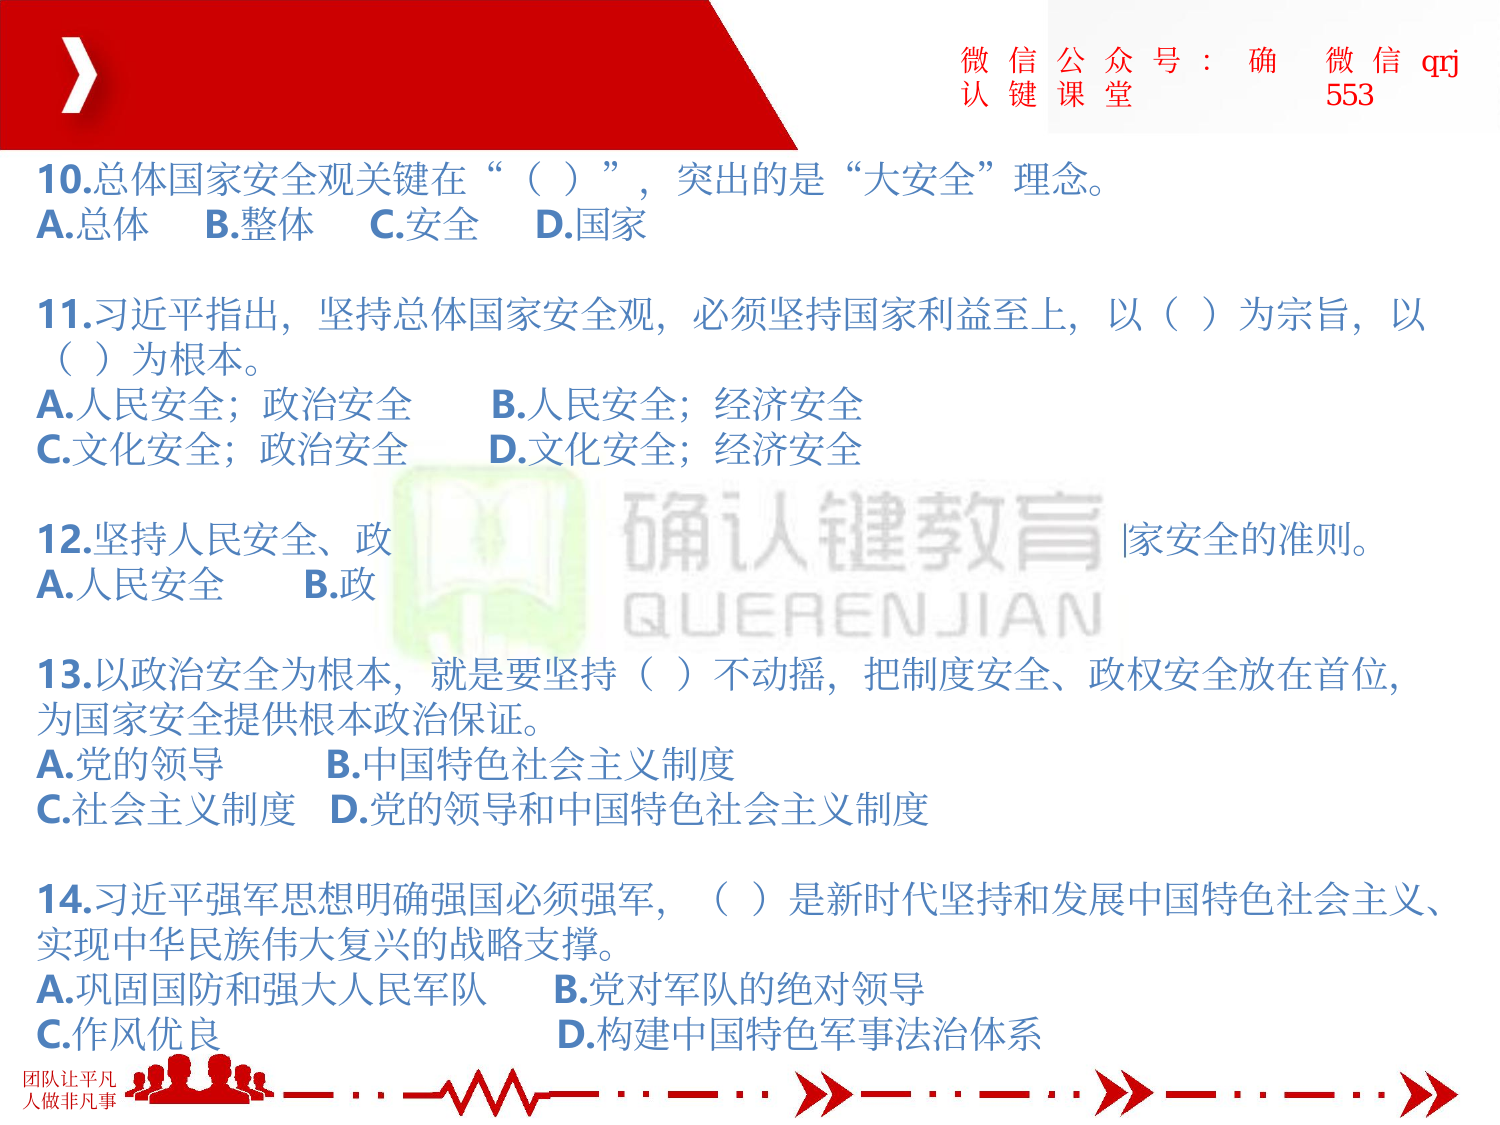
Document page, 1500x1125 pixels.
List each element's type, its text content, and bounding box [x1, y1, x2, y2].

text B.政 [303, 558, 401, 608]
text 10.总体国家安全观关键在“（ ）”，突出的是“大安全”理念。 [36, 153, 1152, 203]
text A.人民安全 [36, 558, 250, 608]
text B.人民安全；经济安全 [490, 378, 890, 428]
text 家安全的准则。 [1127, 513, 1415, 563]
text 13.以政治安全为根本，就是要坚持（ ）不动摇，把制度安全、政权安全放在首位， [36, 648, 1452, 698]
text 11.习近平指出，坚持总体国家安全观，必须坚持国家利益至上，以（ ）为宗旨，以 [36, 288, 1452, 338]
text C.作风优良 [36, 1008, 247, 1058]
text 为国家安全提供根本政治保证。 [36, 698, 1452, 743]
text C.社会主义制度 D.党的领导和中国特色社会主义制度 [36, 783, 956, 833]
text 团队让平凡 [23, 1071, 142, 1090]
text A.党的领导 [36, 738, 250, 783]
text C.文化安全；政治安全 [36, 428, 437, 473]
text D.构建中国特色军事法治体系 [556, 1008, 1071, 1058]
picture [0, 0, 1500, 1125]
text D.文化安全；经济安全 [487, 428, 890, 473]
text A.巩固国防和强大人民军队 B.党对军队的绝对领导 [36, 963, 953, 1013]
text 人做非凡事 [23, 1094, 142, 1113]
text 微 信 公 众 号 ： 确 认 键 课 堂 [960, 44, 1285, 112]
text B.中国特色社会主义制度 [325, 738, 761, 783]
text 实现中华民族伟大复兴的战略支撑。 [36, 923, 1490, 968]
text 微 信 qrj 553 [1325, 44, 1499, 112]
text 14.习近平强军思想明确强国必须强军，（ ）是新时代坚持和发展中国特色社会主义、 [36, 873, 1490, 923]
text （ ）为根本。 [36, 338, 1452, 383]
text A.人民安全；政治安全 [36, 378, 437, 428]
text A.总体 B.整体 C.安全 D.国家 [36, 203, 1152, 248]
text 12.坚持人民安全、政 [36, 513, 418, 563]
